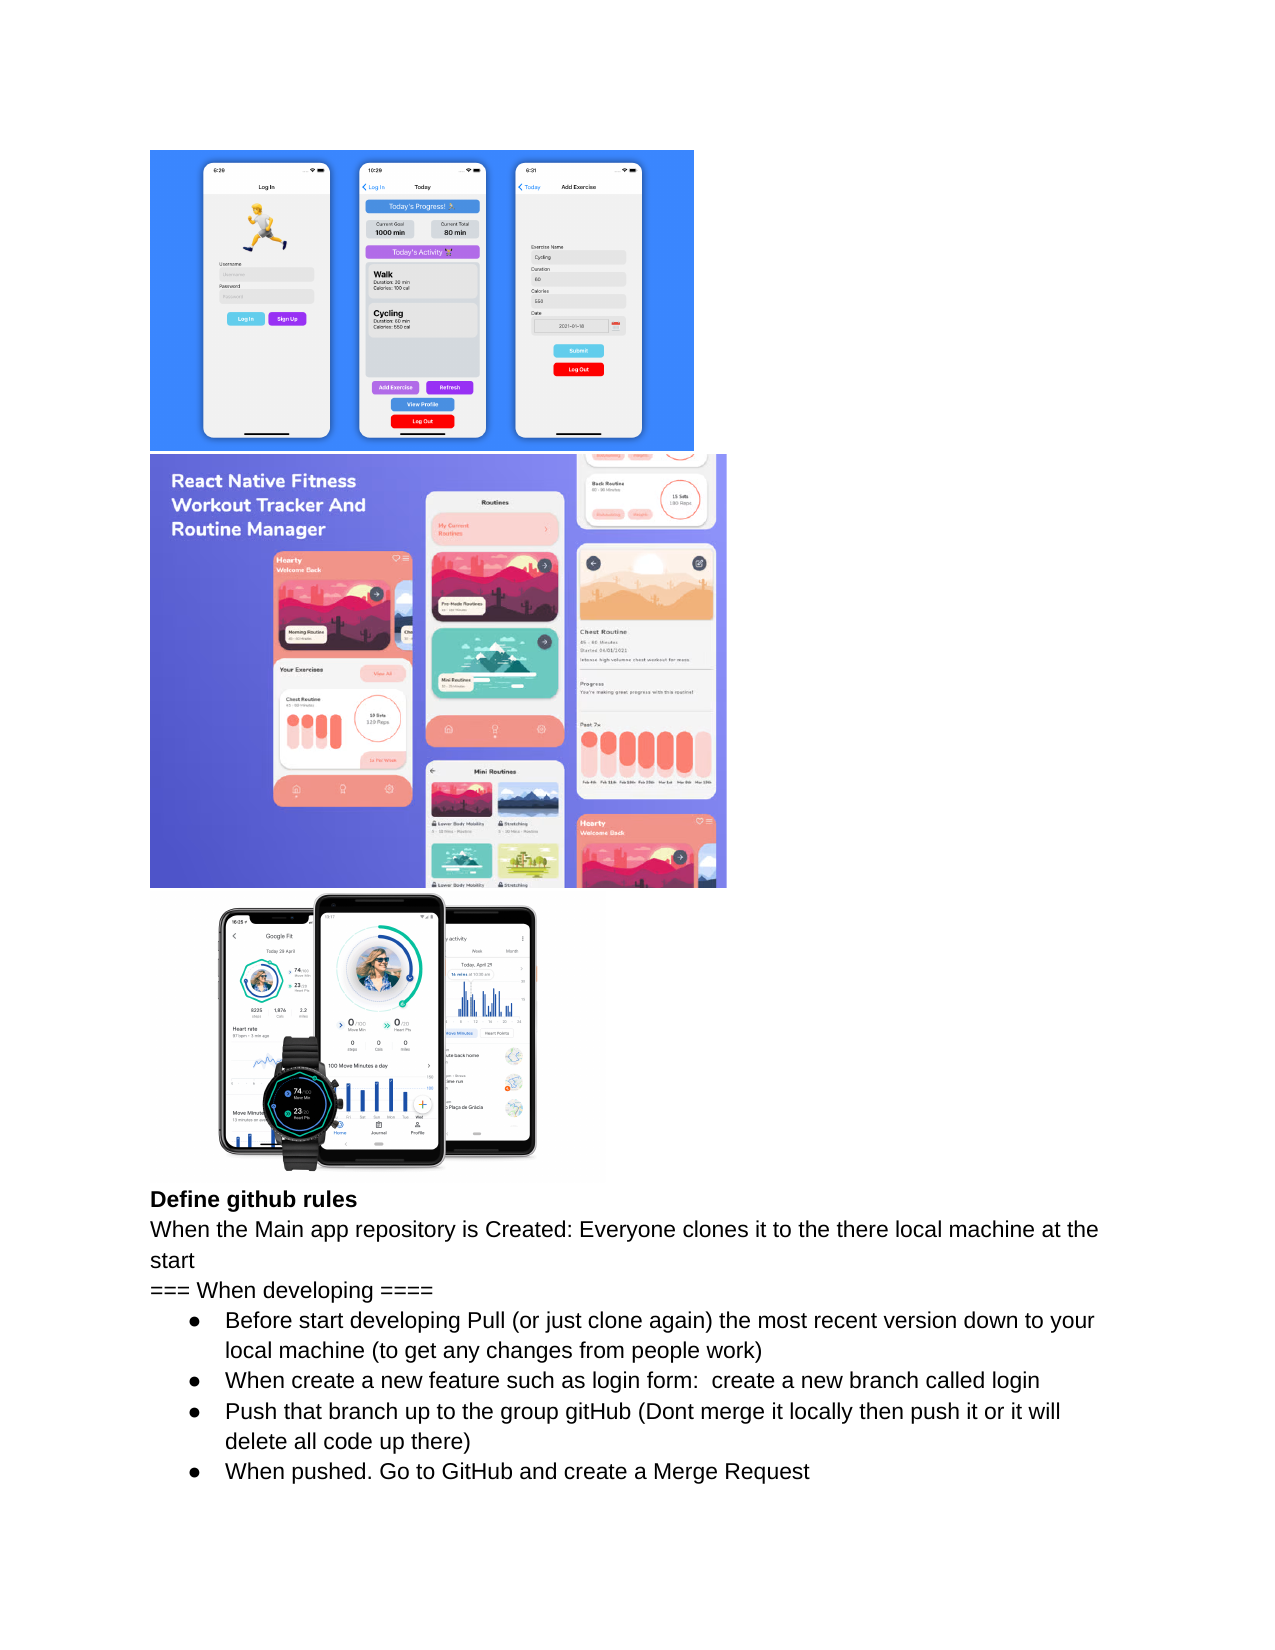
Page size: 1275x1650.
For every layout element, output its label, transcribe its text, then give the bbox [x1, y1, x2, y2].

text === When developing ==== [150, 1277, 1125, 1303]
list When create a new feature such as login form: create a new branch called login [187, 1367, 1125, 1394]
list When pushed. Go to GitHub and create a Merge Request [187, 1458, 1125, 1484]
text Define github rules [150, 1186, 1125, 1213]
picture [150, 454, 727, 888]
list Before start developing Pull (or just clone again) the most recent version down to your local machine (to get any changes from people work) [187, 1307, 1125, 1364]
text When the Main app repository is Created: Everyone clones it to the there local machine at the start [150, 1216, 1125, 1273]
picture [150, 891, 606, 1183]
list Push that branch up to the group gitHub (Dont merge it locally then push it or it will delete all code up there) [187, 1398, 1125, 1454]
picture [150, 150, 694, 451]
